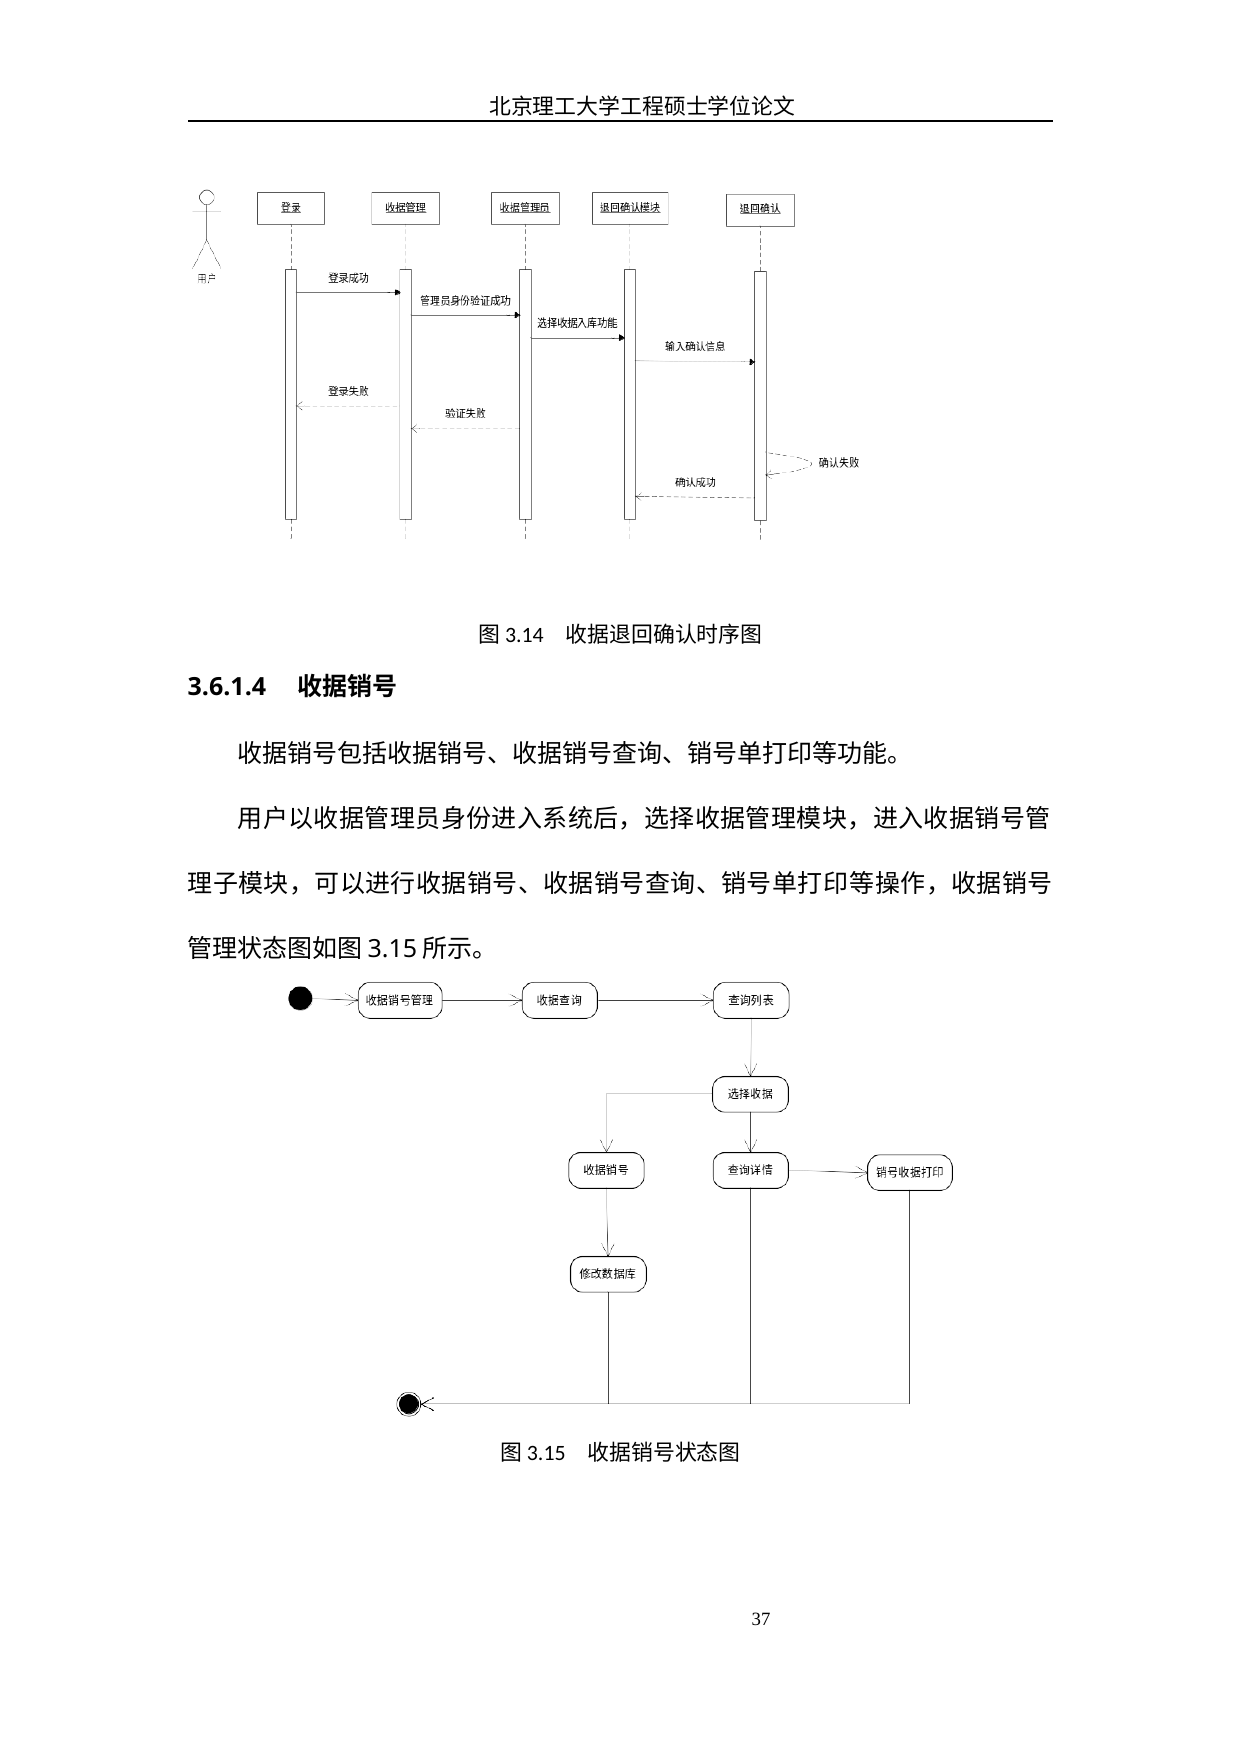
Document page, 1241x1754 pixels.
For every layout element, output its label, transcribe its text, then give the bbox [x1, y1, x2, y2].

list 收据销号状态图 [187, 1434, 1053, 1467]
text 收据销号包括收据销号、收据销号查询、销号单打印等功能。 [187, 719, 1053, 784]
list 收据退回确认时序图 [187, 617, 1053, 649]
text 用户以收据管理员身份进入系统后，选择收据管理模块，进入收据销号管理子模块，可以进行收据销号、收据销号查询、销号单打印等操作，收据销号管理状态图如图3.15所示。 [187, 784, 1053, 979]
subtitle 收据销号 [187, 652, 1053, 717]
